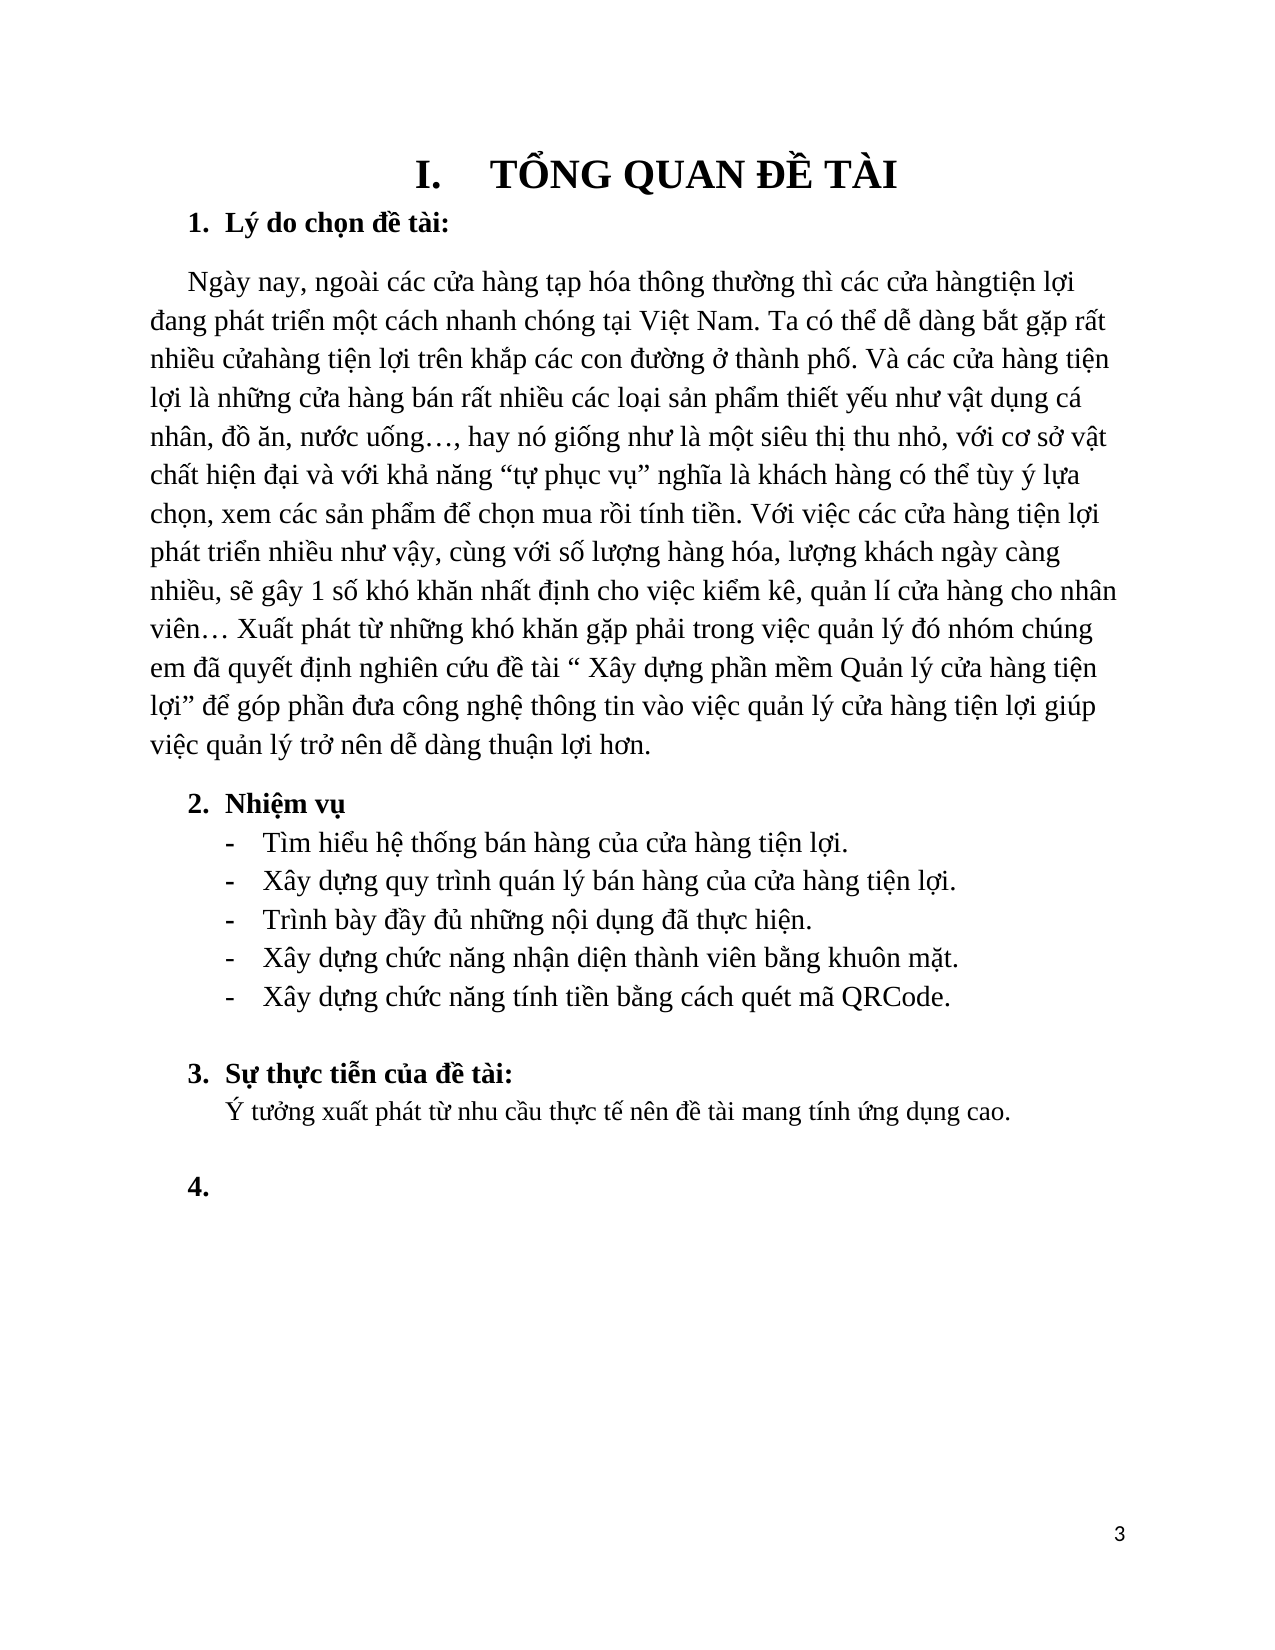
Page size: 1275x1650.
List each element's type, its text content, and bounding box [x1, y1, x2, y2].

list Xây dựng chức năng tính tiền bằng cách quét mã QRCode. [225, 979, 1125, 1013]
list Tìm hiểu hệ thống bán hàng của cửa hàng tiện lợi. [225, 825, 1125, 858]
list Lý do chọn đề tài: [187, 205, 1125, 239]
text Ngày nay, ngoài các cửa hàng tạp hóa thông thường thì các cửa hàngtiện lợi đang phát triển một cách nhanh chóng tại Việt Nam. Ta có thể dễ dàng bắt gặp rất nhiều cửahàng tiện lợi trên khắp các con đường ở thành phố. Và các cửa hàng tiện lợi là những cửa hàng bán rất nhiều các loại sản phẩm thiết yếu như vật dụng cá nhân, đồ ăn, nước uống…, hay nó giống như là một siêu thị thu nhỏ, với cơ sở vật chất hiện đại và với khả năng “tự phục vụ” nghĩa là khách hàng có thể tùy ý lựa chọn, xem các sản phẩm để chọn mua rồi tính tiền. Với việc các cửa hàng tiện lợi phát triển nhiều như vậy, cùng với số lượng hàng hóa, lượng khách ngày càng nhiều, sẽ gây 1 số khó khăn nhất định cho việc kiểm kê, quản lí cửa hàng cho nhân viên… Xuất phát từ những khó khăn gặp phải trong việc quản lý đó nhóm chúng em đã quyết định nghiên cứu đề tài “ Xây dựng phần mềm Quản lý cửa hàng tiện lợi” để góp phần đưa công nghệ thông tin vào việc quản lý cửa hàng tiện lợi giúp việc quản lý trở nên dễ dàng thuận lợi hơn. [150, 264, 1125, 761]
list Nhiệm vụ [187, 786, 1125, 820]
list TỔNG QUAN ĐỀ TÀI [187, 150, 1125, 198]
list Sự thực tiễn của đề tài: [187, 1056, 1125, 1090]
list Xây dựng quy trình quán lý bán hàng của cửa hàng tiện lợi. [225, 863, 1125, 897]
list Ý tưởng xuất phát từ nhu cầu thực tế nên đề tài mang tính ứng dụng cao. [225, 1095, 1125, 1126]
list Trình bày đầy đủ những nội dụng đã thực hiện. [225, 902, 1125, 936]
list Xây dựng chức năng nhận diện thành viên bằng khuôn mặt. [225, 941, 1125, 974]
